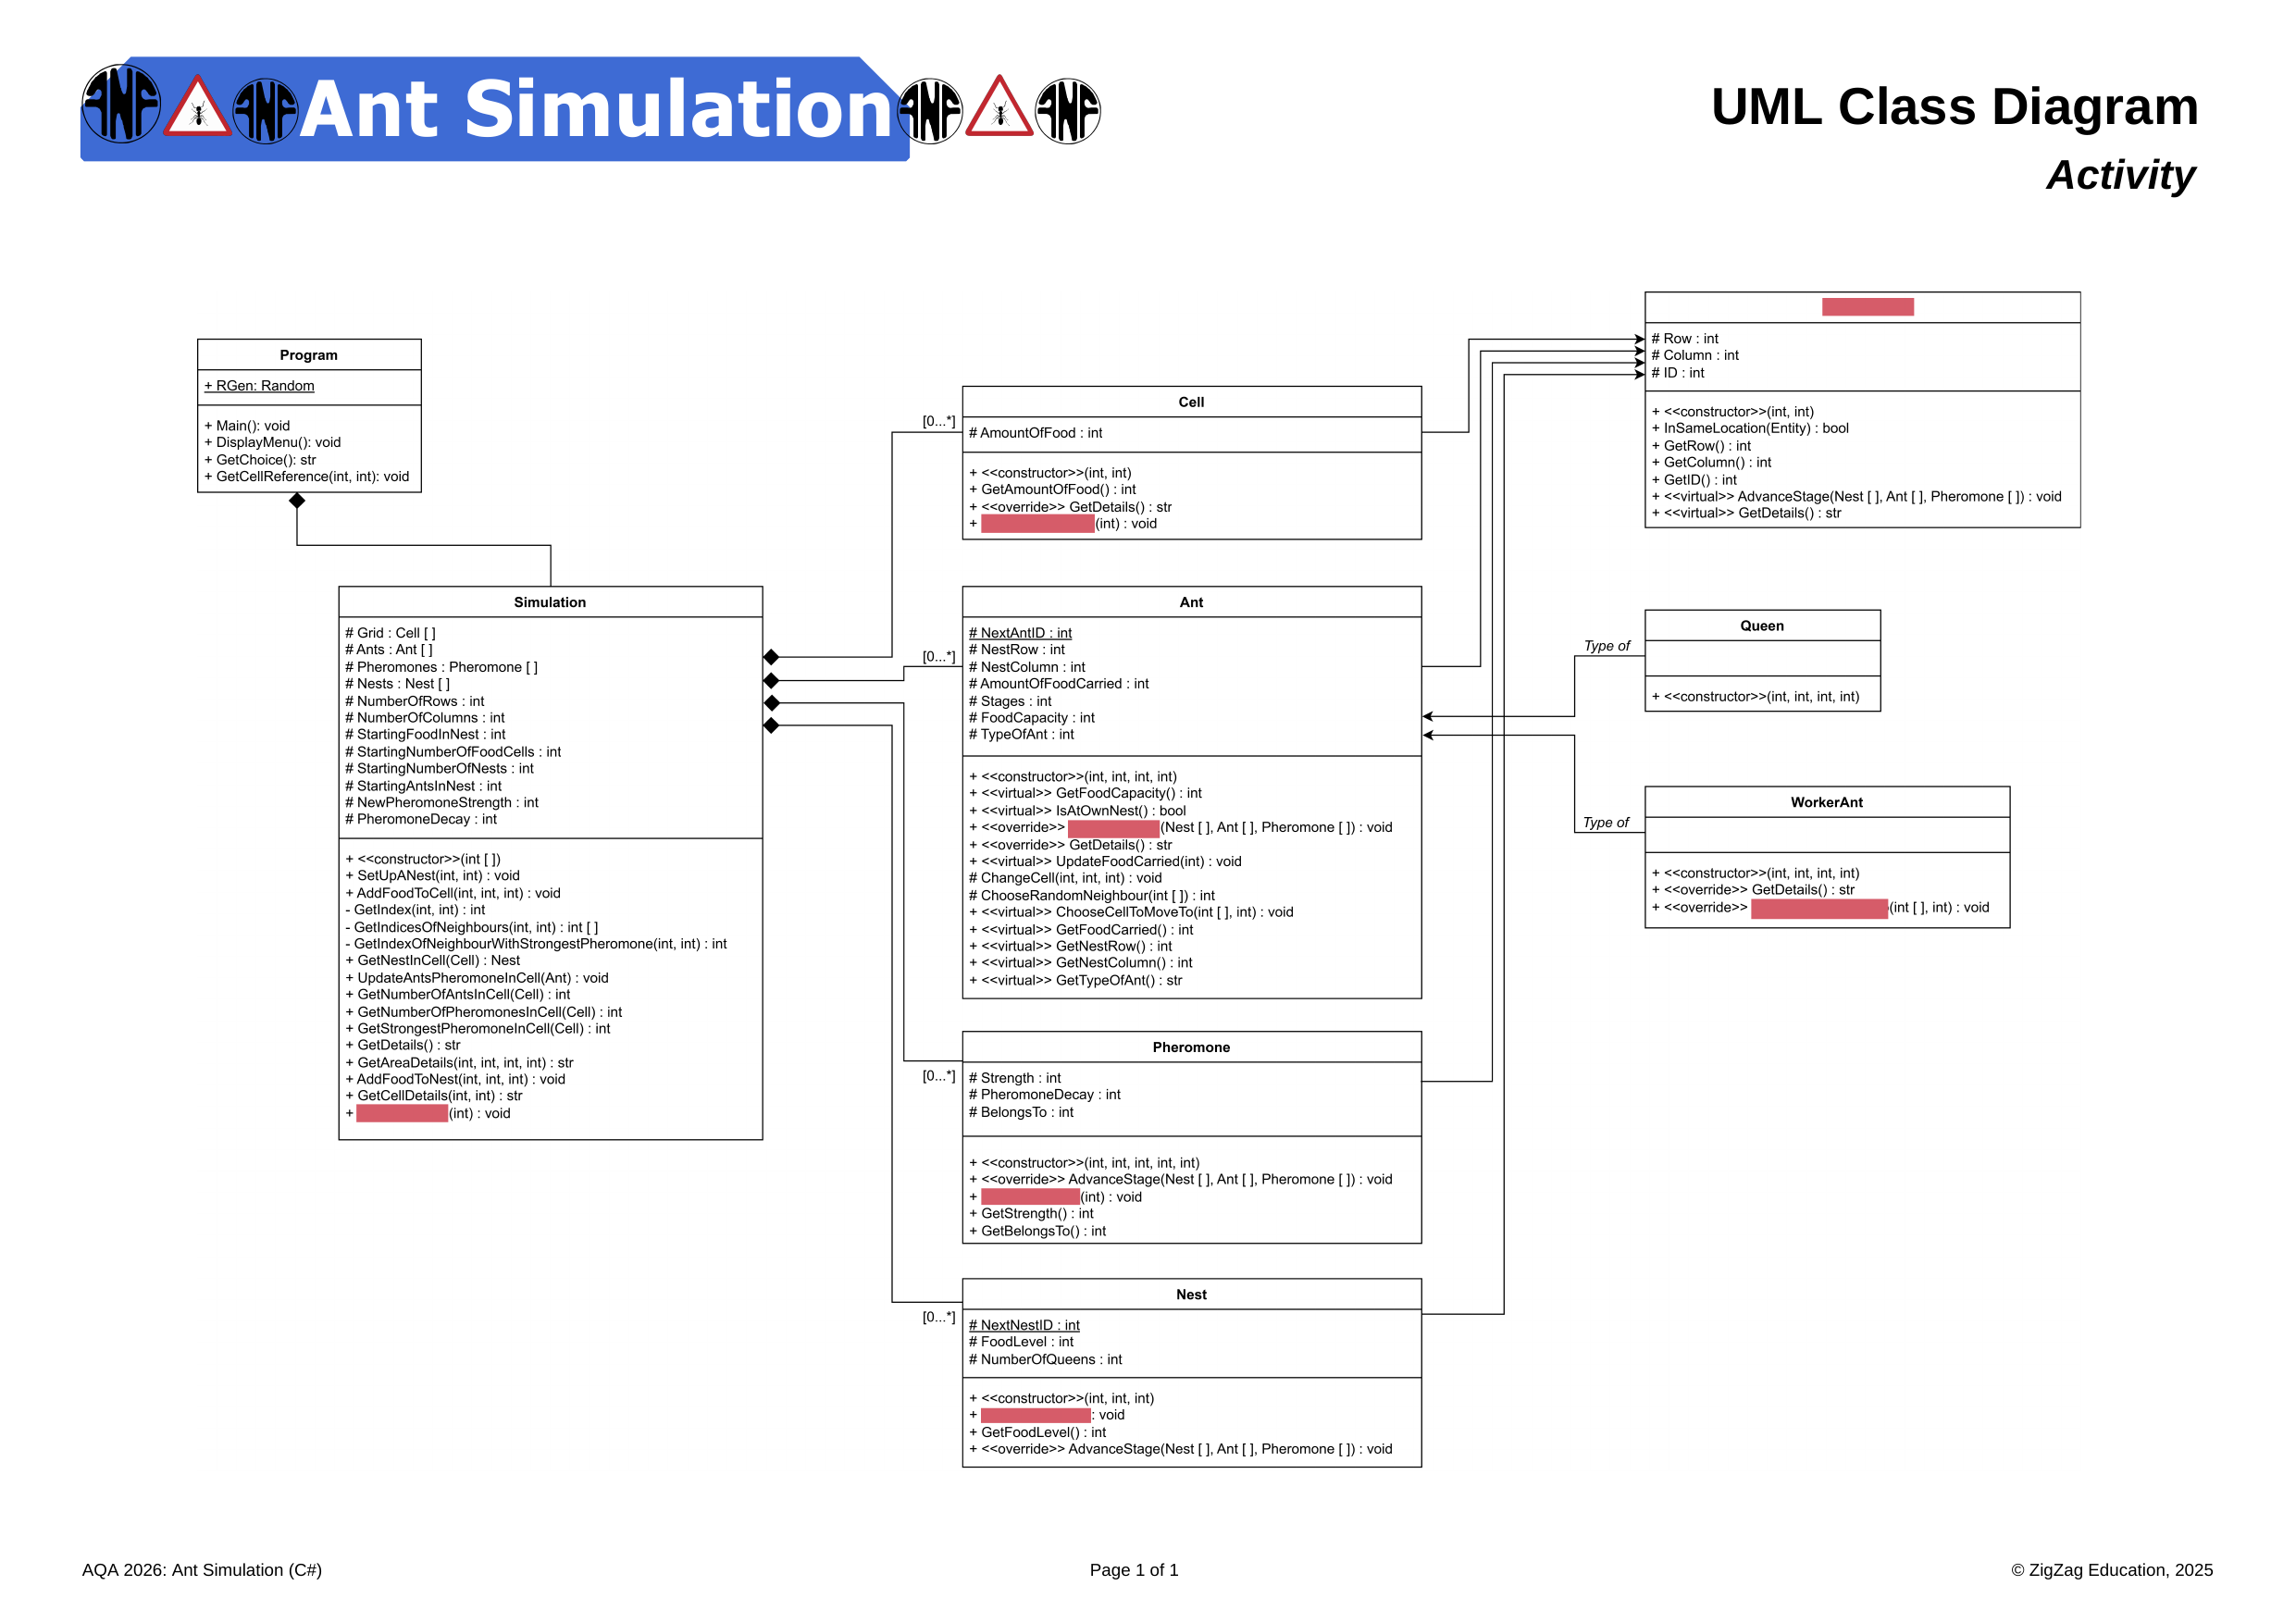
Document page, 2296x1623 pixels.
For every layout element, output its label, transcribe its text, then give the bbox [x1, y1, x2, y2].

text Ant Simulation [82, 68, 2214, 154]
picture [163, 73, 233, 137]
picture [964, 73, 1035, 137]
